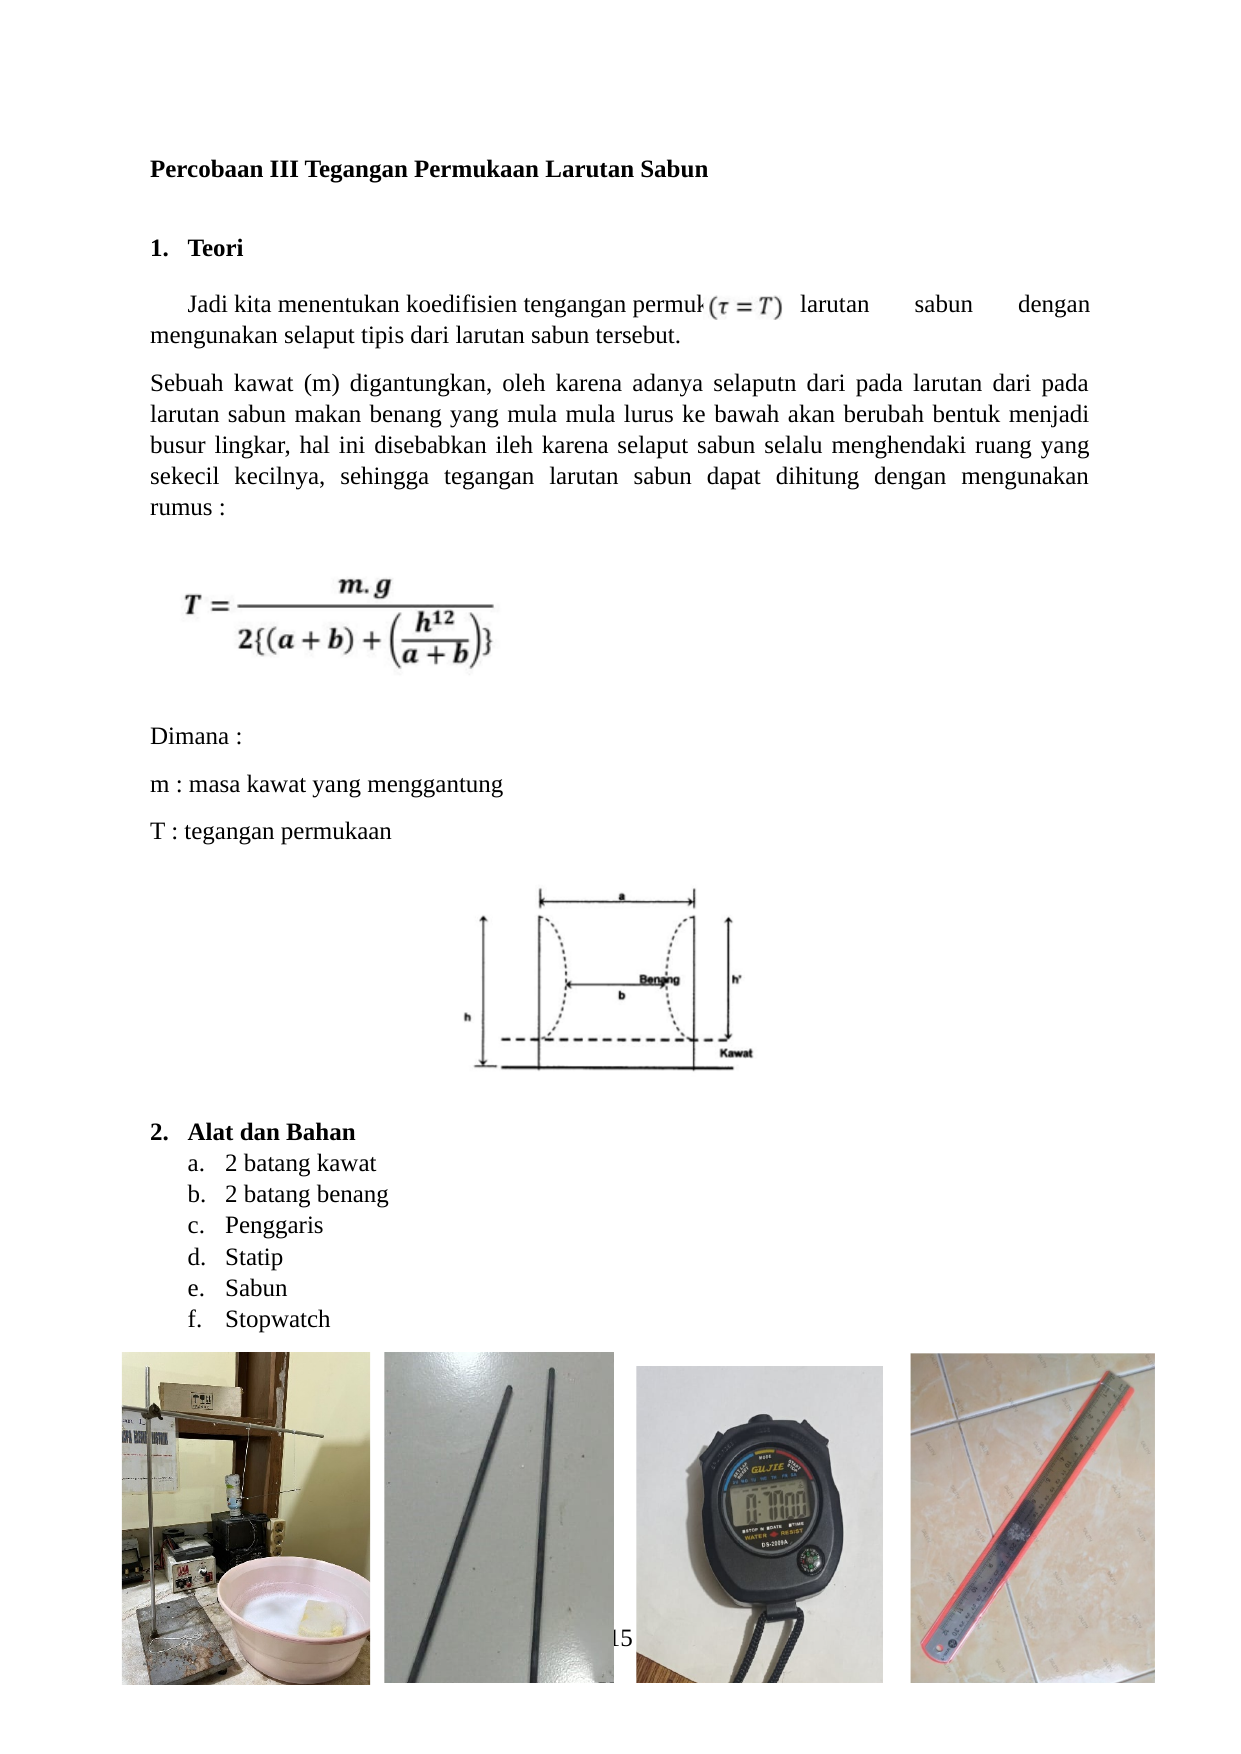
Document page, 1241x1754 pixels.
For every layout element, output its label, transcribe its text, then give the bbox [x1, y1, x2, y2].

list Statip [187, 1242, 1090, 1270]
picture [636, 1366, 883, 1683]
subtitle Teori [150, 233, 1090, 262]
picture [911, 1354, 1155, 1683]
picture [150, 539, 533, 702]
text Sebuah kawat (m) digantungkan, oleh karena adanya selaputn dari pada larutan dari pada larutan sabun makan benang yang mula mula lurus ke bawah akan berubah bentuk menjadi busur lingkar, hal ini disebabkan ileh karena selaput sabun selalu menghendaki ruang yang sekecil kecilnya, sehingga tegangan larutan sabun dapat dihitung dengan mengunakan rumus : [150, 368, 1090, 521]
subtitle Percobaan III Tegangan Permukaan Larutan Sabun [150, 154, 1090, 183]
picture [440, 864, 800, 1099]
picture [703, 289, 783, 324]
list Stopwatch [187, 1304, 1090, 1332]
list Penggaris [187, 1211, 1090, 1239]
list Sabun [187, 1273, 1090, 1301]
text Dimana : [150, 721, 1090, 750]
text m : masa kawat yang menggantung [150, 769, 1090, 797]
picture [384, 1352, 614, 1683]
subtitle Alat dan Bahan [150, 1117, 1090, 1146]
text Jadi kita menentukan koedifisien tengangan permukaan larutan sabun dengan mengunakan selaput tipis dari larutan sabun tersebut. [150, 289, 1090, 349]
list 2 batang benang [187, 1179, 1090, 1208]
picture [121, 1352, 371, 1685]
text T : tegangan permukaan [150, 816, 1090, 845]
list 2 batang kawat [187, 1148, 1090, 1177]
